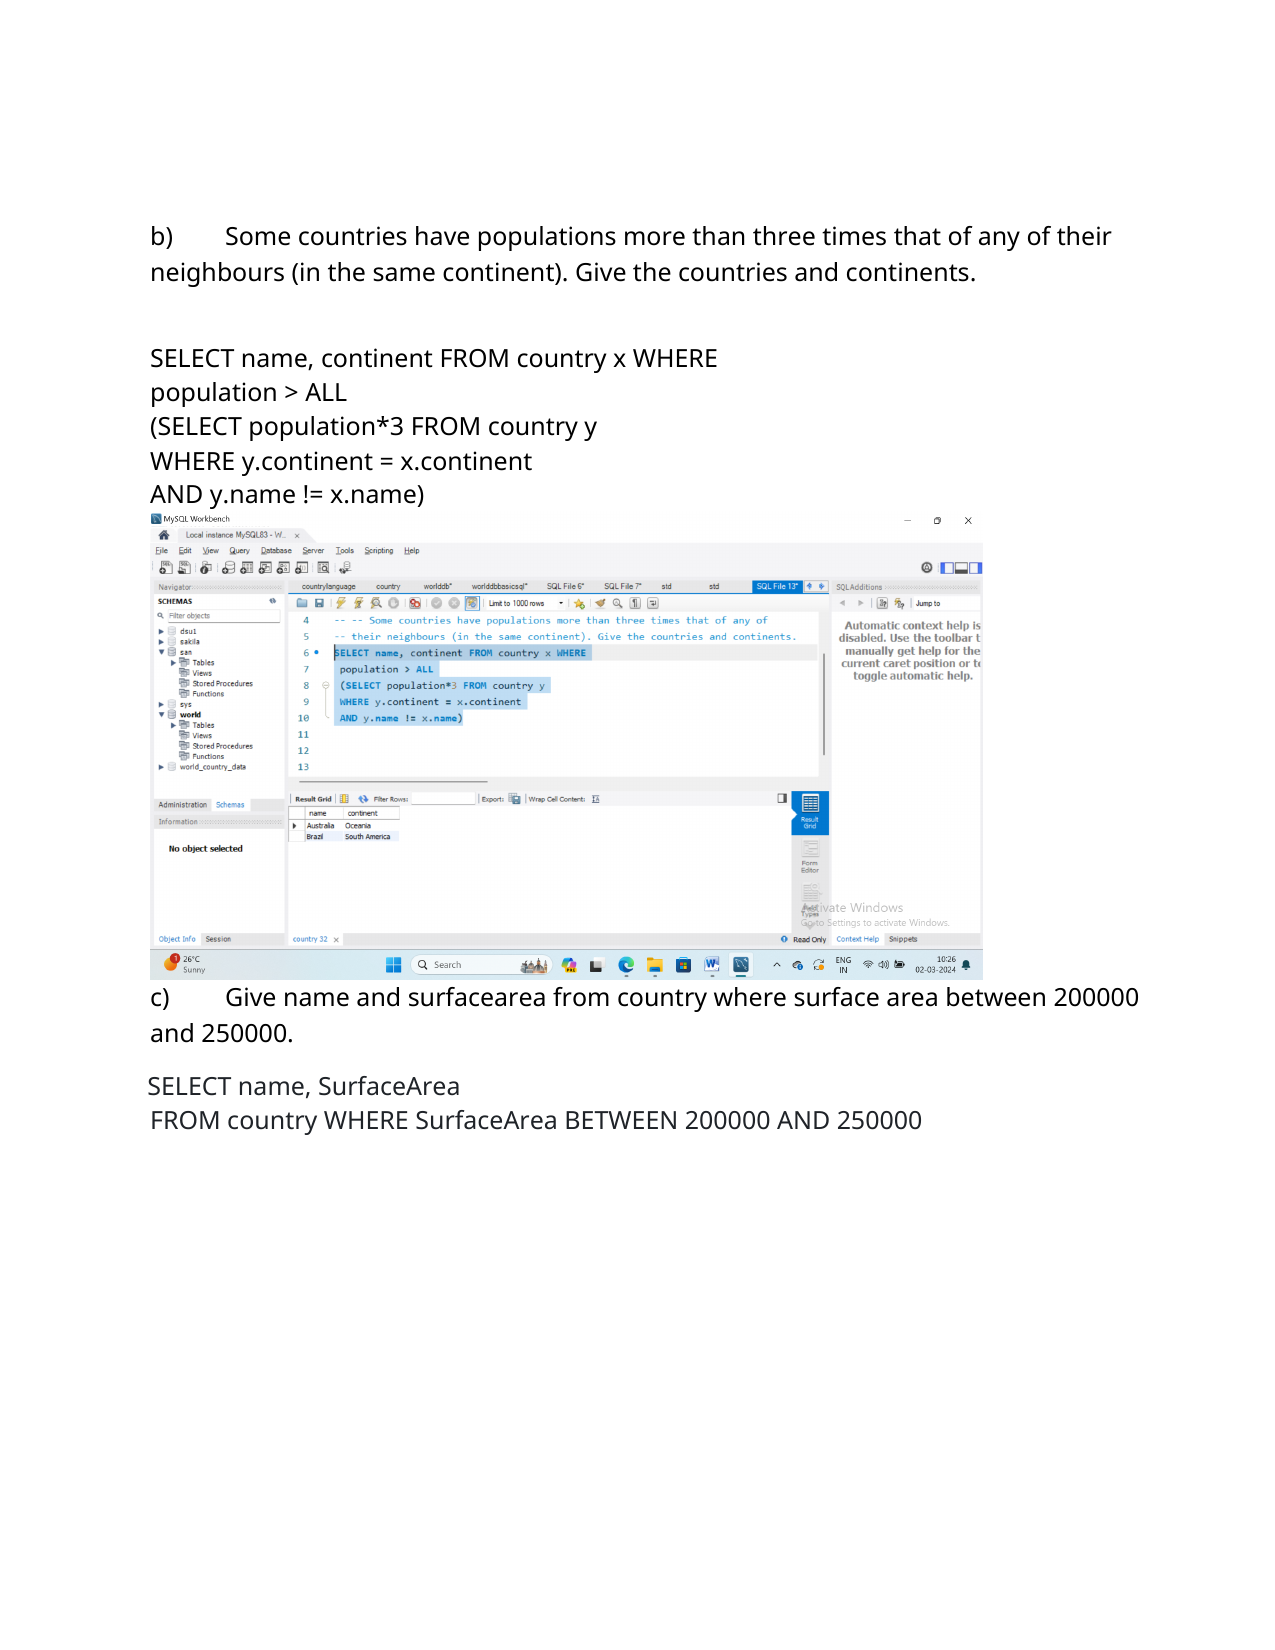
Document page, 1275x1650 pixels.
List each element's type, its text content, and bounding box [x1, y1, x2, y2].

text WHERE y.continent = x.continent [150, 443, 1144, 477]
list Give name and surfacearea from country where surface area between 200000 and 250000. [150, 980, 1144, 1050]
picture [150, 511, 983, 980]
list Some countries have populations more than three times that of any of their neighbours (in the same continent). Give the countries and continents. [150, 218, 1144, 288]
text AND y.name != x.name) [150, 477, 1144, 511]
text SELECT name, continent FROM country x WHERE [150, 341, 1144, 375]
text (SELECT population*3 FROM country y [150, 409, 1144, 443]
text FROM country WHERE SurfaceArea BETWEEN 200000 AND 250000 [150, 1103, 1144, 1137]
text population > ALL [150, 375, 1144, 409]
text SELECT name, SurfaceArea [141, 1069, 1144, 1103]
